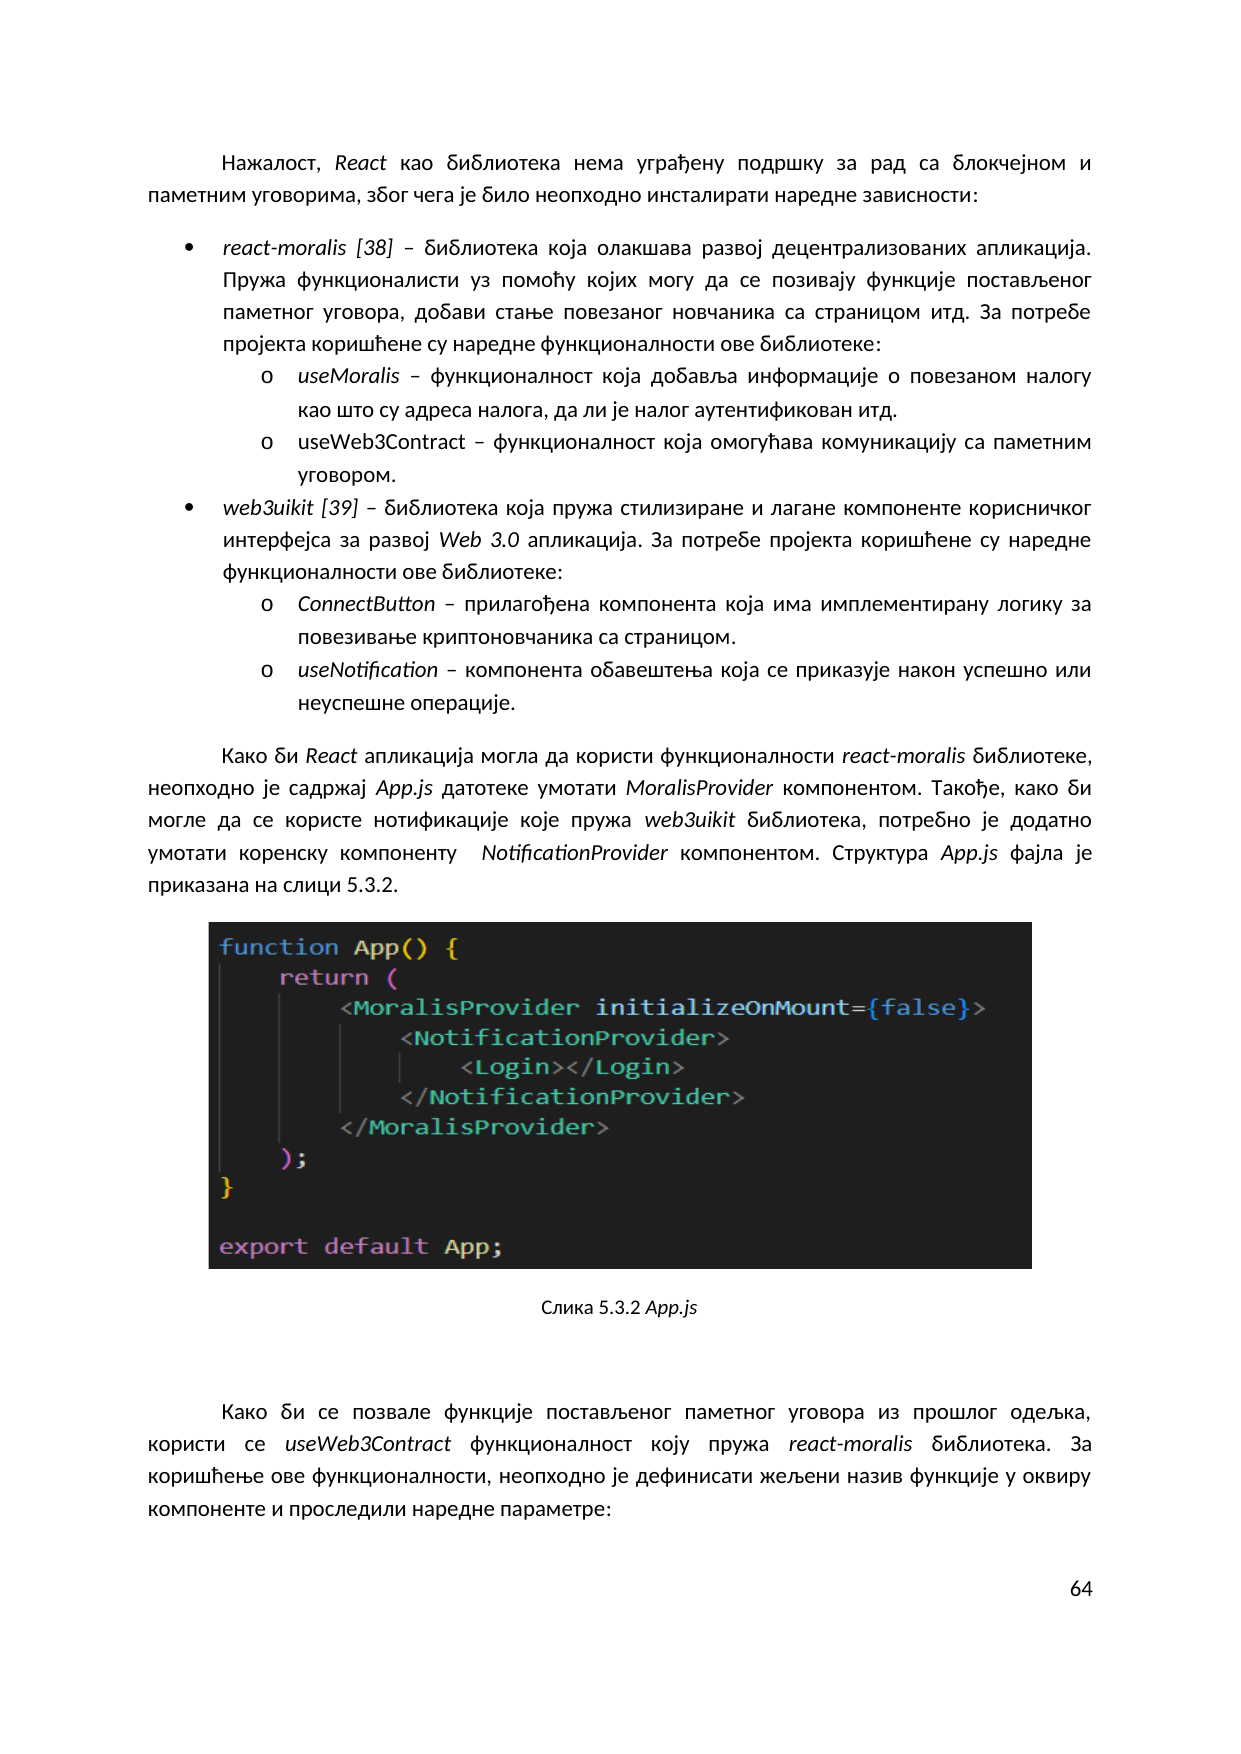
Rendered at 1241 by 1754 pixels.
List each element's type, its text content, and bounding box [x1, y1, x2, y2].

text Нажалост, React као библиотека нема уграђену подршку за рад са блокчејном и паметним уговорима, због чега је било неопходно инсталирати наредне зависности: [148, 148, 1093, 208]
text Како би React апликација могла да користи функционалности react-moralis библиотеке, неопходно је садржај App.js датотеке умотати MoralisProvider компонентом. Такође, како би могле да се користе нотификације које пружа web3uikit библиотека, потребно је додатно умотати коренску компоненту NotificationProvider компонентом. Структура App.js фајла је приказана на слици 5.3.2. [148, 741, 1093, 898]
list useWeb3Contract – функционалност која омогућава комуникацију са паметним уговором. [260, 427, 1093, 488]
list react-moralis [38] – библиотека која олакшава развој децентрализованих апликација. Пружа функционалисти уз помоћу којих могу да се позивају функције постављеног паметног уговора, добави стање повезаног новчаника са страницом итд. За потребе пројекта коришћене су наредне функционалности ове библиотеке: [185, 233, 1093, 357]
list useNotification – компонента обавештења која се приказује након успешно или неуспешне операције. [260, 655, 1093, 716]
list useMoralis – функционалност која добавља информације о повезаном налогу као што су адреса налога, да ли је налог аутентификован итд. [260, 362, 1093, 423]
picture [208, 922, 1032, 1269]
list ConnectButton – прилагођена компонента која има имплементирану логику за повезивање криптоновчаника са страницом. [260, 589, 1093, 651]
text Како би се позвале функције постављеног паметног уговора из прошлог одељка, користи се useWeb3Contract функционалност коју пружа react-moralis библиотека. За коришћење ове функционалности, неопходно је дефинисати жељени назив функције у оквиру компоненте и проследили наредне параметре: [148, 1397, 1093, 1522]
text Слика 5.3.2 App.js [148, 1294, 1093, 1319]
list web3uikit [39] – библиотека која пружа стилизиране и лагане компоненте корисничког интерфејса за развој Web 3.0 апликација. За потребе пројекта коришћене су наредне функционалности ове библиотеке: [185, 493, 1093, 585]
